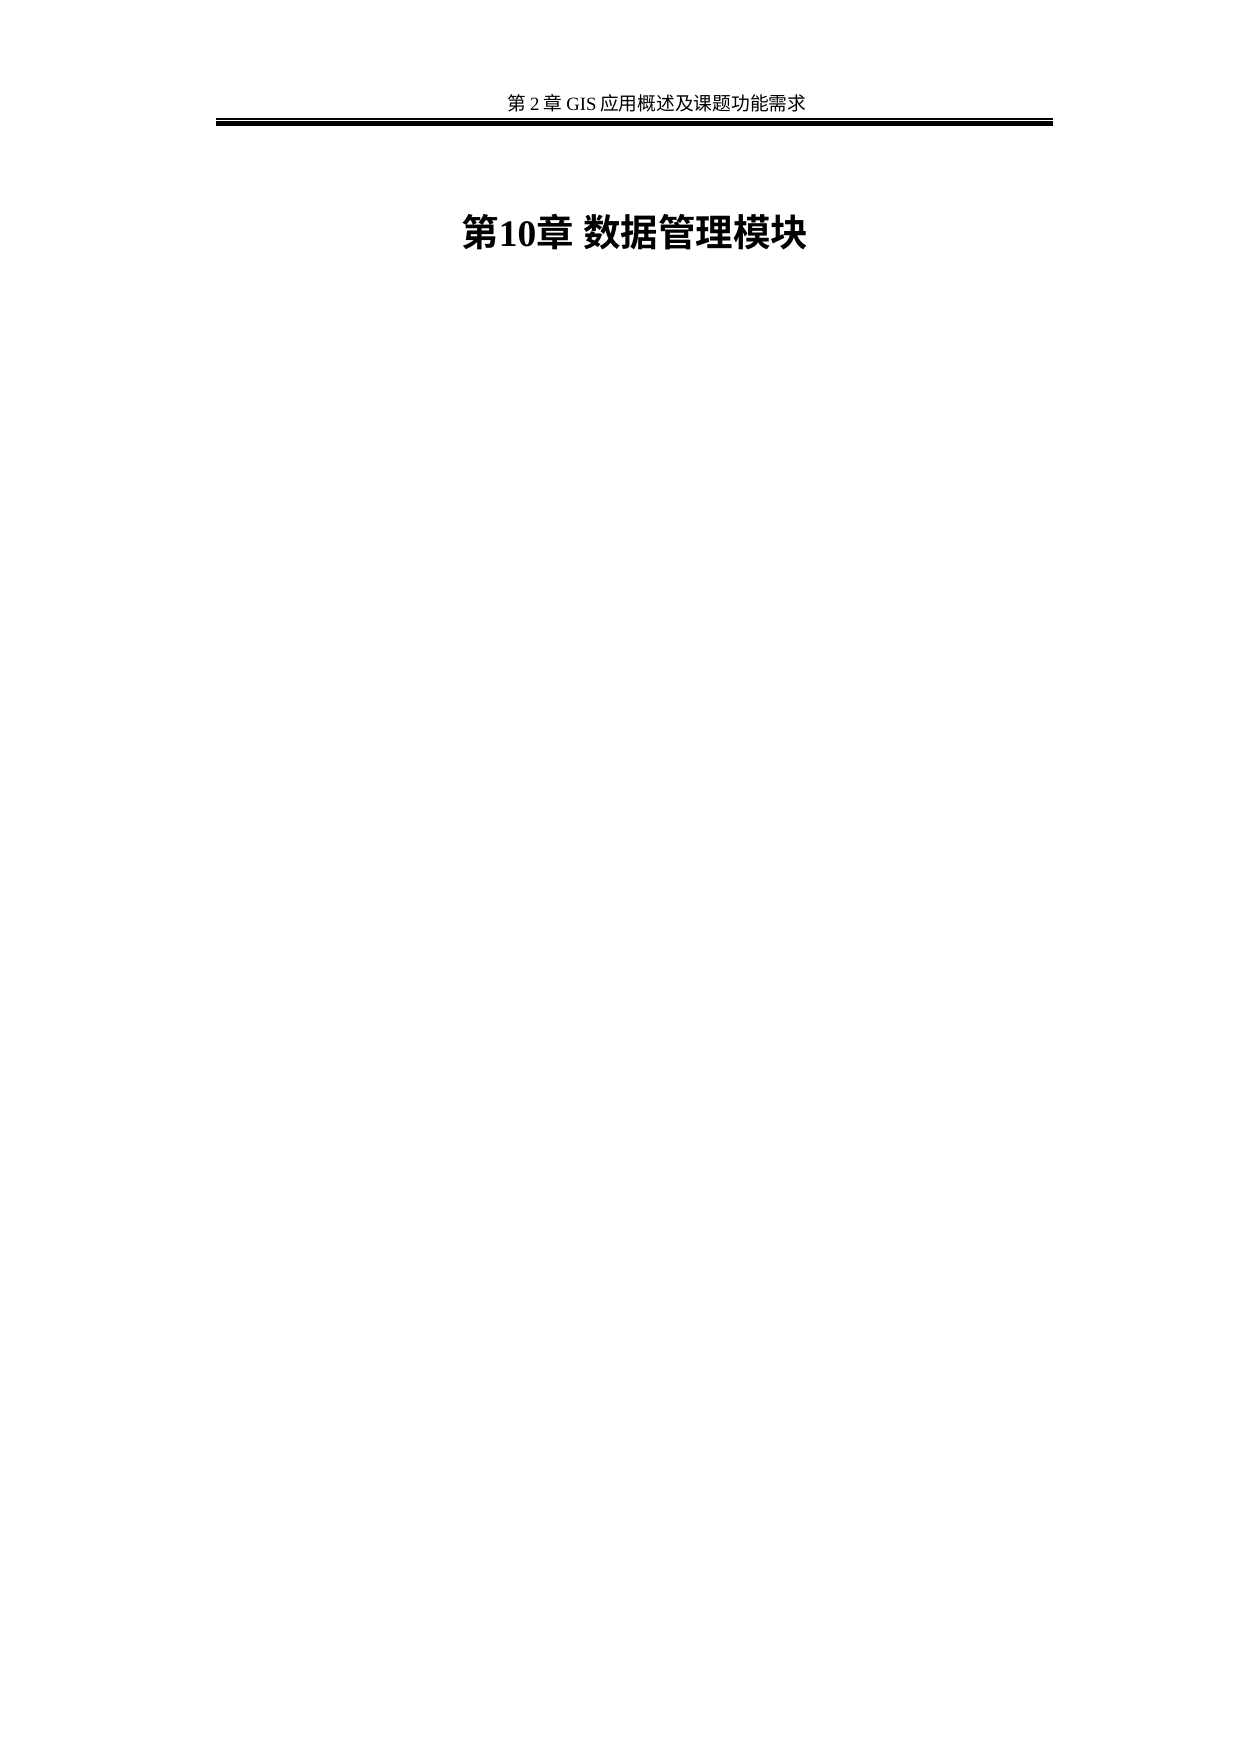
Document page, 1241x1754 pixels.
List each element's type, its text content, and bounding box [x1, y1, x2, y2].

subtitle 数据管理模块 [216, 197, 1053, 262]
